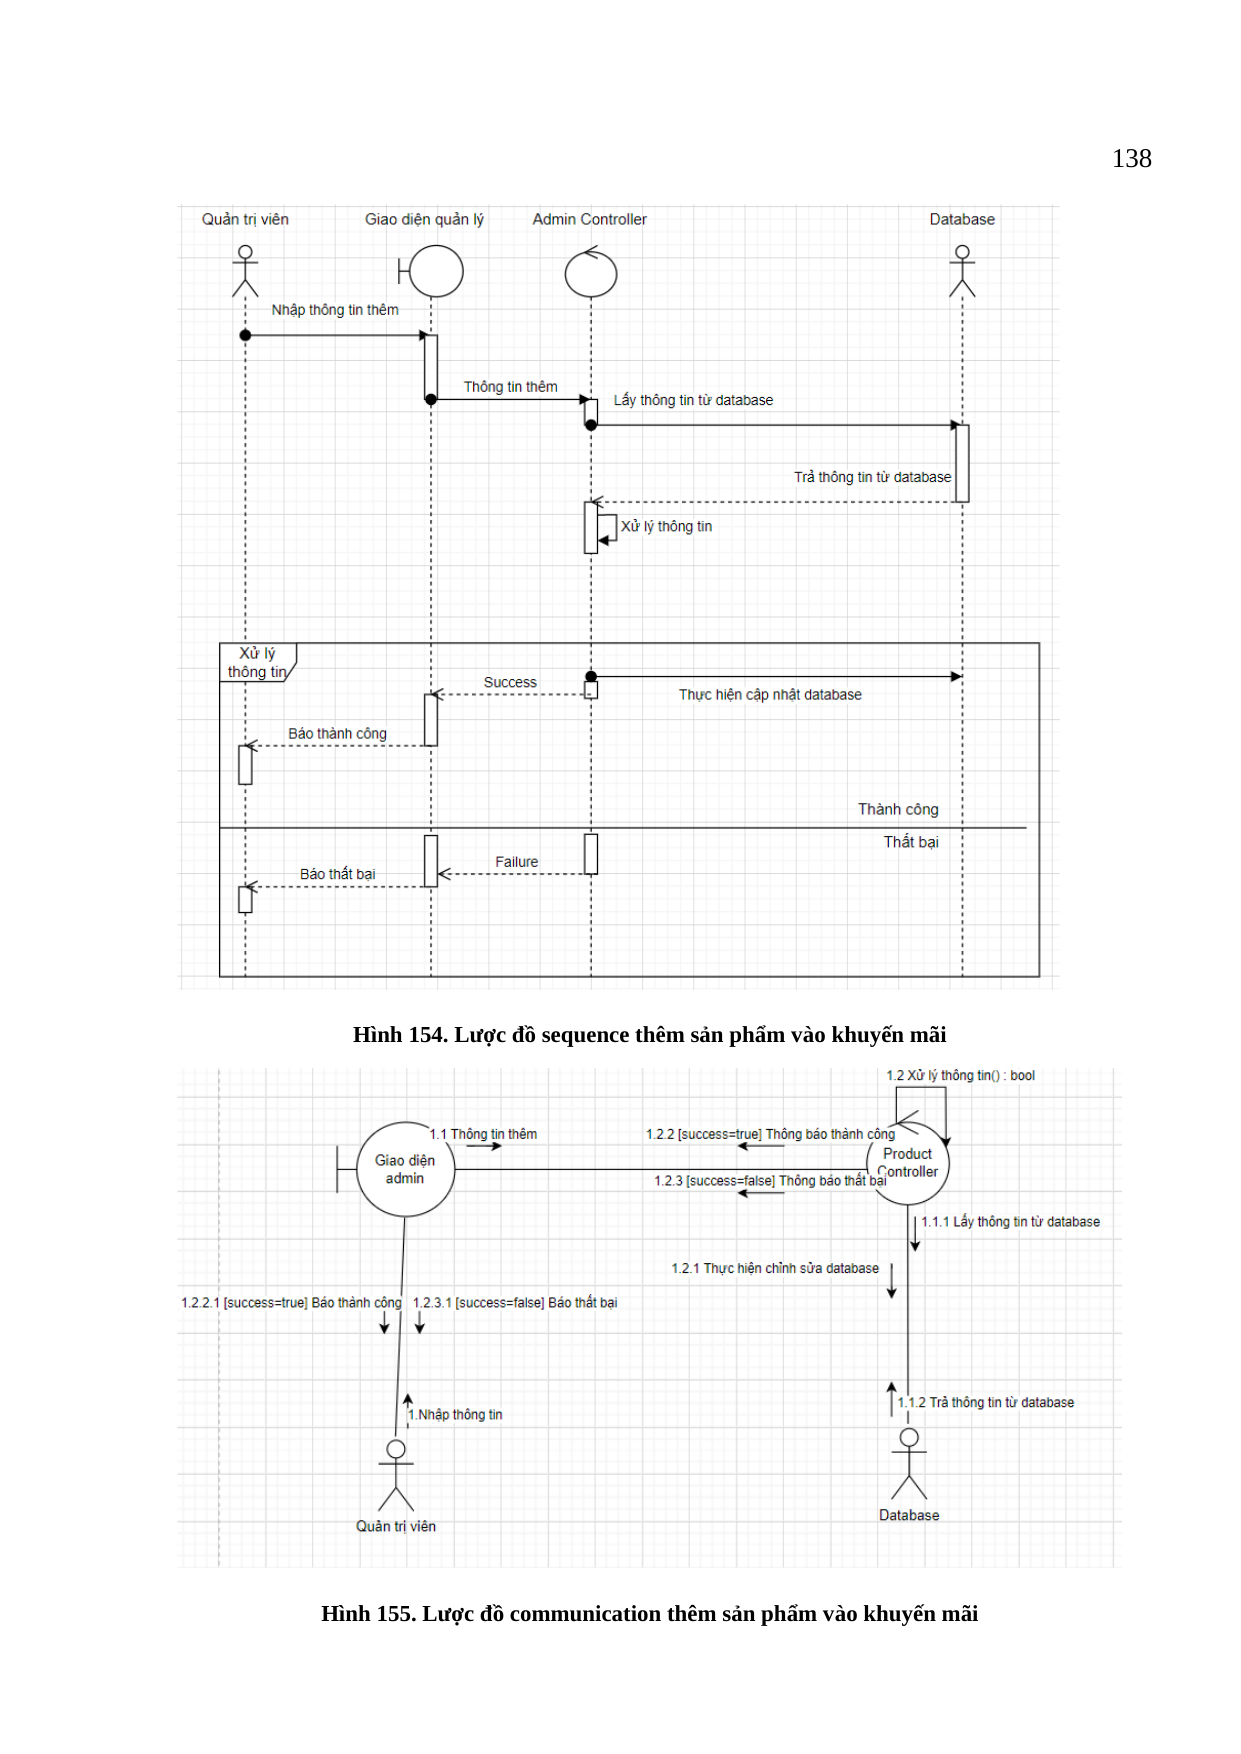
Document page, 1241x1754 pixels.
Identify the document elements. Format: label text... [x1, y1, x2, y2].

picture [177, 1068, 1123, 1568]
text Hình 155. Lược đồ communication thêm sản phẩm vào khuyến mãi [177, 1600, 1122, 1626]
text Hình 154. Lược đồ sequence thêm sản phẩm vào khuyến mãi [177, 1021, 1122, 1048]
picture [177, 204, 1060, 990]
